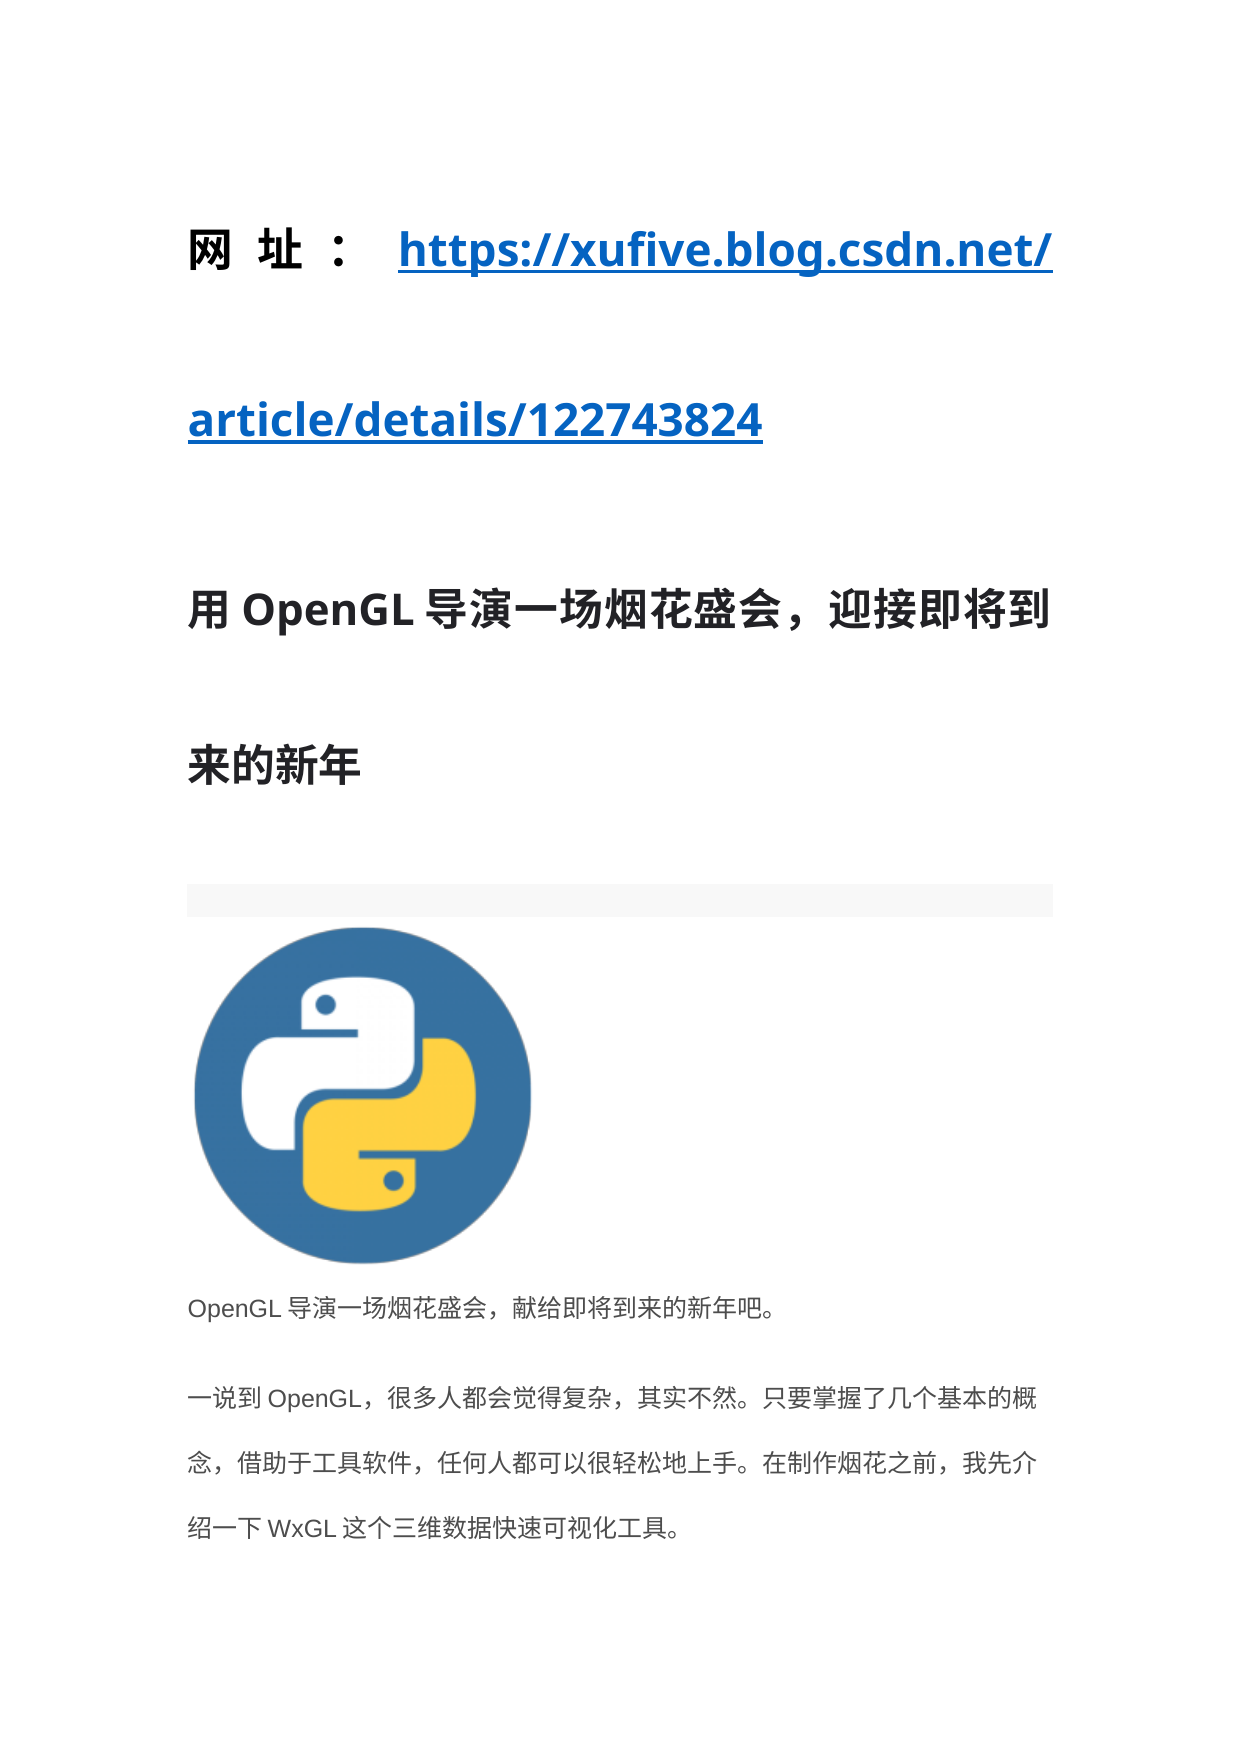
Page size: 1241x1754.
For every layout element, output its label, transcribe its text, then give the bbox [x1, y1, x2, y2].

subtitle 网址：https://xufive.blog.csdn.net/article/details/122743824 [187, 197, 1053, 451]
text OpenGL导演一场烟花盛会，献给即将到来的新年吧。 [187, 1274, 1053, 1339]
picture [187, 920, 538, 1271]
subtitle 用OpenGL导演一场烟花盛会，迎接即将到来的新年 [187, 574, 1053, 795]
text 一说到OpenGL，很多人都会觉得复杂，其实不然。只要掌握了几个基本的概念，借助于工具软件，任何人都可以很轻松地上手。在制作烟花之前，我先介绍一下WxGL这个三维数据快速可视化工具。 [187, 1364, 1053, 1559]
